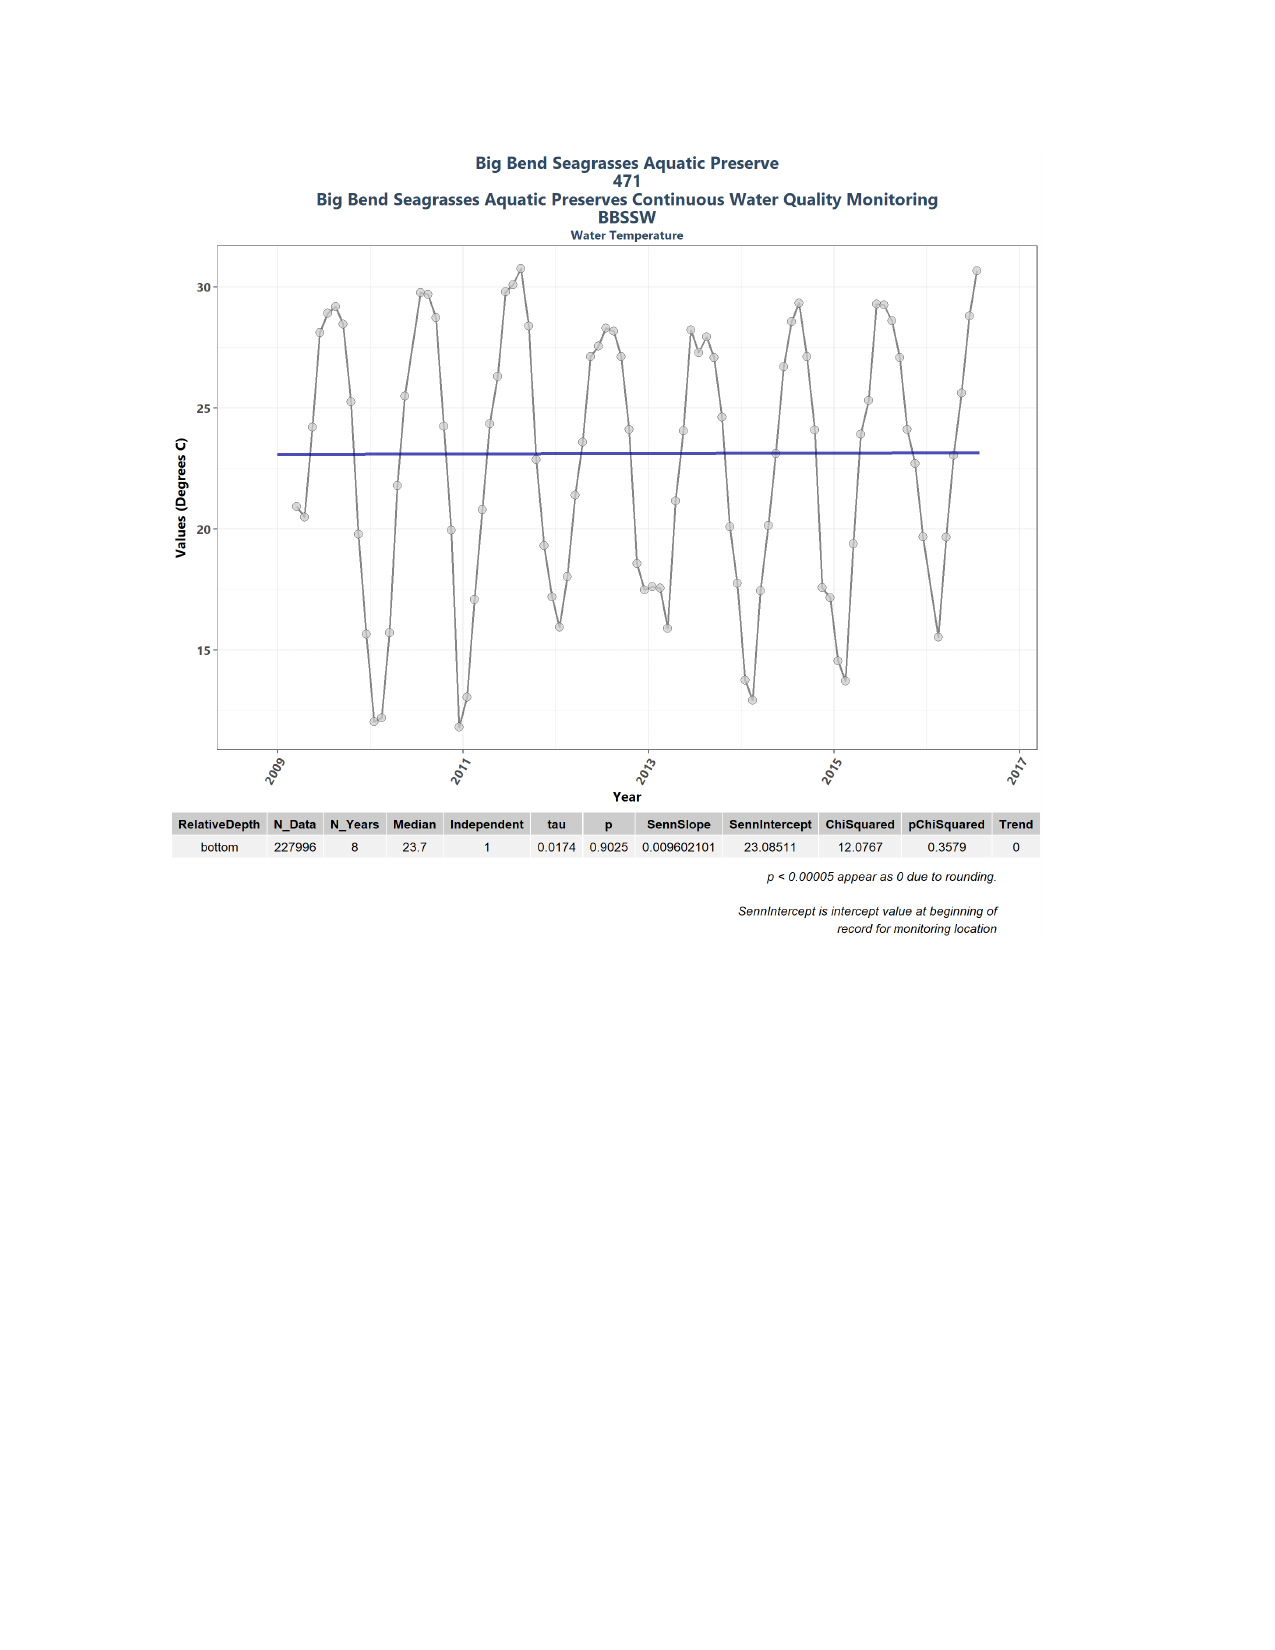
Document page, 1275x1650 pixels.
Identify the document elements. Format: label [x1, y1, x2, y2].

picture [168, 150, 1044, 938]
